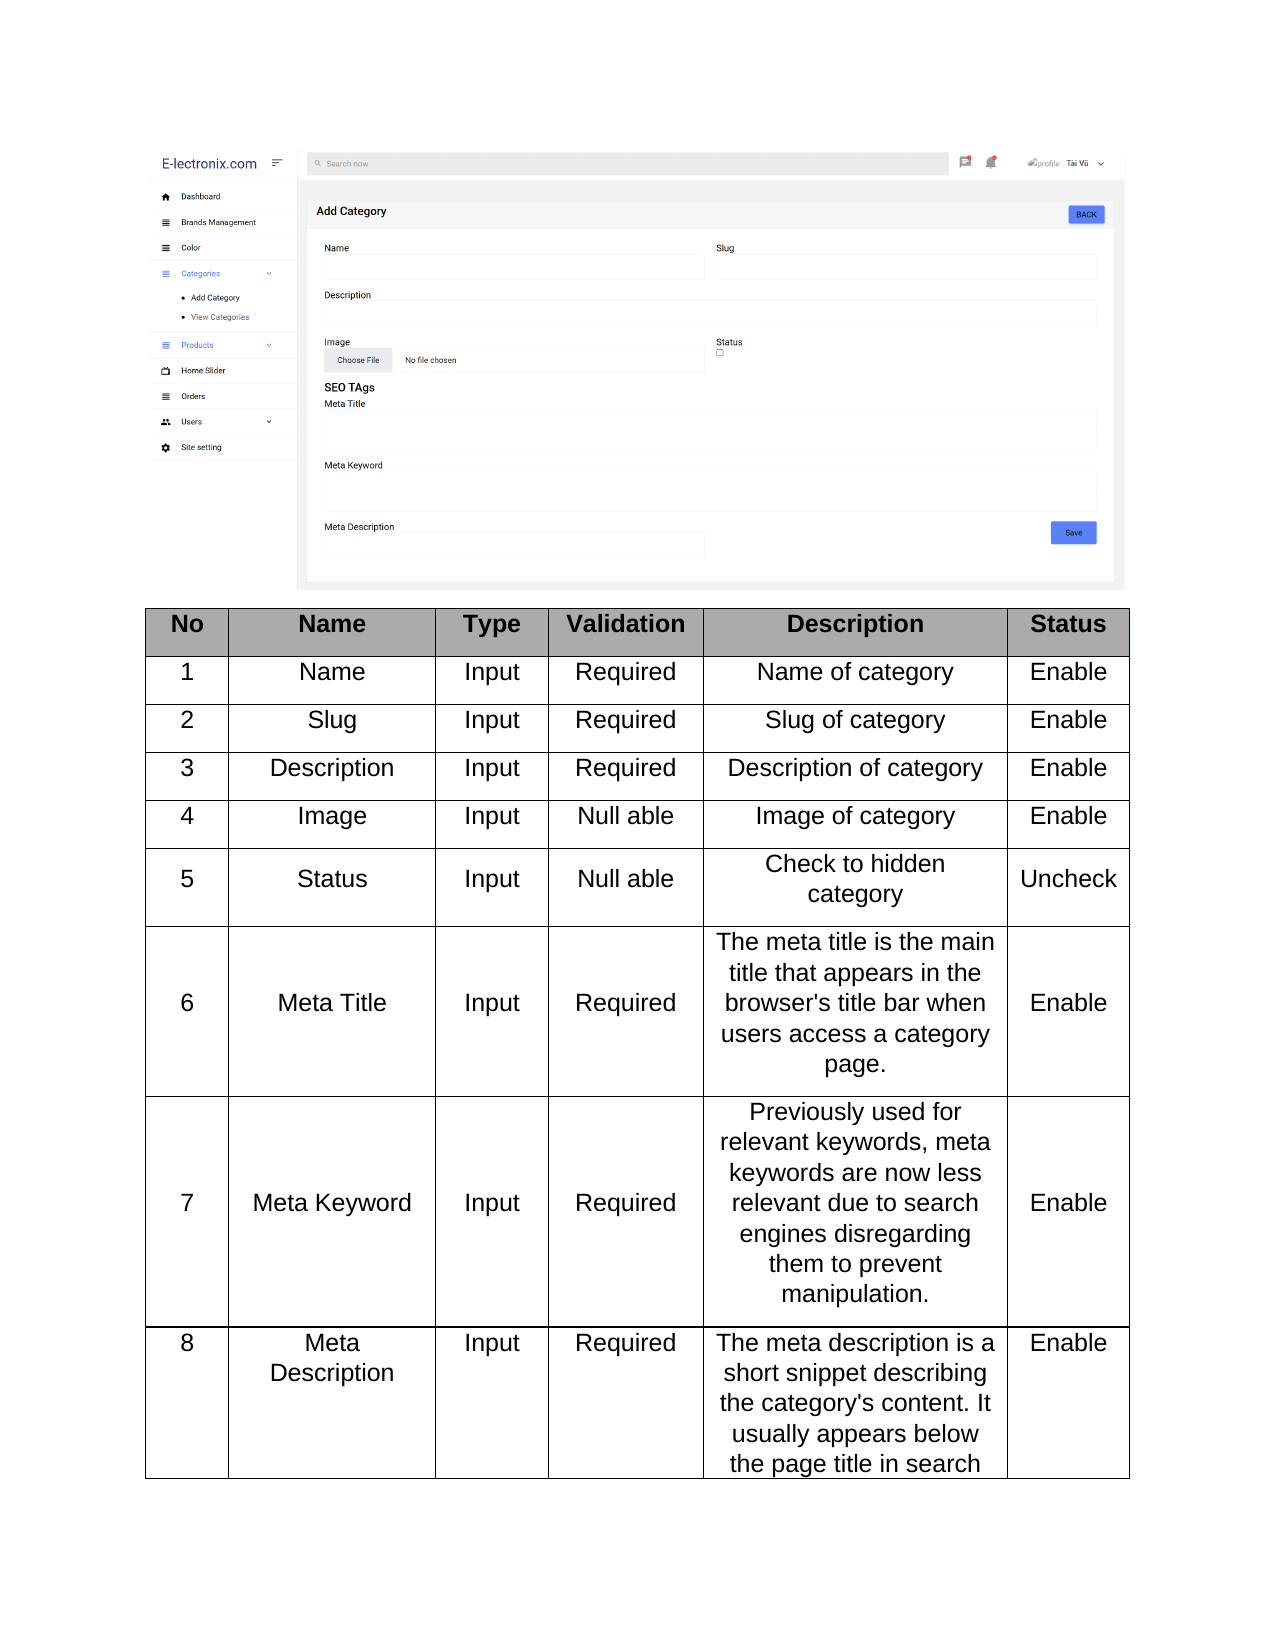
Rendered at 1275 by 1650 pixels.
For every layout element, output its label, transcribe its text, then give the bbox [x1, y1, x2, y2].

table_cell Uncheck [1008, 849, 1129, 926]
table_cell 7 [146, 1097, 228, 1326]
table_header Type [436, 609, 548, 656]
table_cell The meta title is the main title that appears in the browser's title bar when users access a category page. [704, 927, 1007, 1096]
table_cell Image [229, 801, 435, 848]
table_cell Input [436, 1328, 548, 1478]
table_cell Meta Description [229, 1328, 435, 1478]
table_cell Required [549, 1328, 703, 1478]
table_cell Null able [549, 849, 703, 926]
table_cell Meta Title [229, 927, 435, 1096]
table_cell Check to hidden category [704, 849, 1007, 926]
table_cell 2 [146, 705, 228, 752]
table_cell Image of category [704, 801, 1007, 848]
table_cell Input [436, 705, 548, 752]
table_cell Input [436, 849, 548, 926]
table_cell Enable [1008, 1097, 1129, 1326]
table_cell Null able [549, 801, 703, 848]
table_cell Description of category [704, 753, 1007, 800]
table_cell 8 [146, 1328, 228, 1478]
table_header Description [704, 609, 1007, 656]
table_cell Required [549, 1097, 703, 1326]
table_cell Required [549, 927, 703, 1096]
table_cell Meta Keyword [229, 1097, 435, 1326]
table_cell Input [436, 927, 548, 1096]
table_cell Input [436, 753, 548, 800]
table_cell Slug of category [704, 705, 1007, 752]
table_cell Required [549, 705, 703, 752]
table_cell 4 [146, 801, 228, 848]
table_cell Enable [1008, 705, 1129, 752]
table_cell Enable [1008, 657, 1129, 704]
table_cell 3 [146, 753, 228, 800]
picture [150, 150, 1125, 590]
table_cell Status [229, 849, 435, 926]
table_cell 6 [146, 927, 228, 1096]
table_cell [704, 1328, 1007, 1478]
table_cell Previously used for relevant keywords, meta keywords are now less relevant due to search engines disregarding them to prevent manipulation. [704, 1097, 1007, 1326]
table_header Validation [549, 609, 703, 656]
table_cell Description [229, 753, 435, 800]
table_cell Enable [1008, 927, 1129, 1096]
table_cell Name [229, 657, 435, 704]
table_cell Slug [229, 705, 435, 752]
table_cell Required [549, 657, 703, 704]
table_header No [146, 609, 228, 656]
table_cell 5 [146, 849, 228, 926]
table_cell Enable [1008, 1328, 1129, 1478]
table_cell Input [436, 657, 548, 704]
table_cell Input [436, 801, 548, 848]
table_cell Required [549, 753, 703, 800]
table_cell 1 [146, 657, 228, 704]
table_cell Name of category [704, 657, 1007, 704]
table_cell Enable [1008, 753, 1129, 800]
table_cell Enable [1008, 801, 1129, 848]
table_header Status [1008, 609, 1129, 656]
table_cell Input [436, 1097, 548, 1326]
table_header Name [229, 609, 435, 656]
